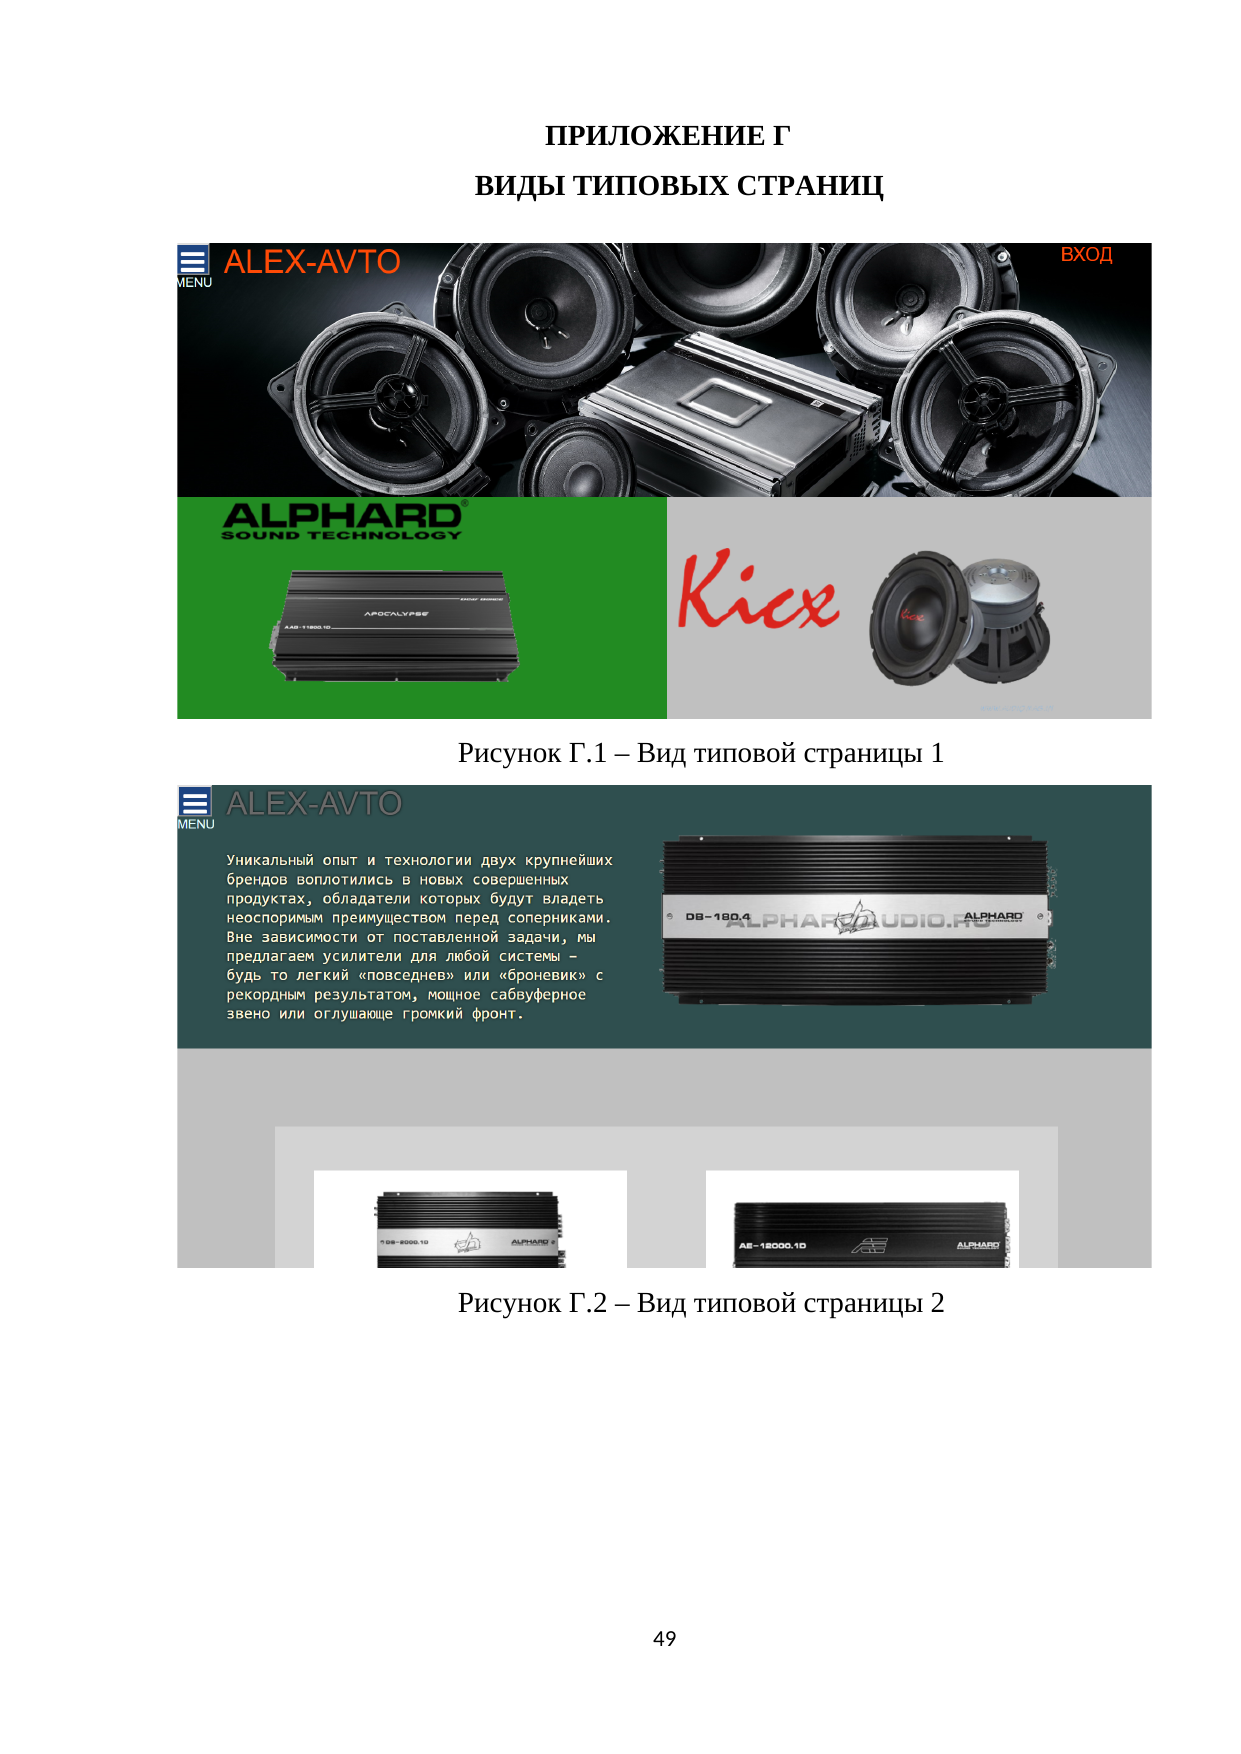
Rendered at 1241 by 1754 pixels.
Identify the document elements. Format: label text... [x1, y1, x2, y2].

picture [177, 785, 1152, 1268]
picture [177, 243, 1152, 719]
list Приложение Г Виды типовых страниц [207, 118, 1152, 202]
text Рисунок Г.1 ‒ Вид типовой страницы 1 [177, 735, 1152, 768]
text Рисунок Г.2 ‒ Вид типовой страницы 2 [177, 1285, 1152, 1318]
